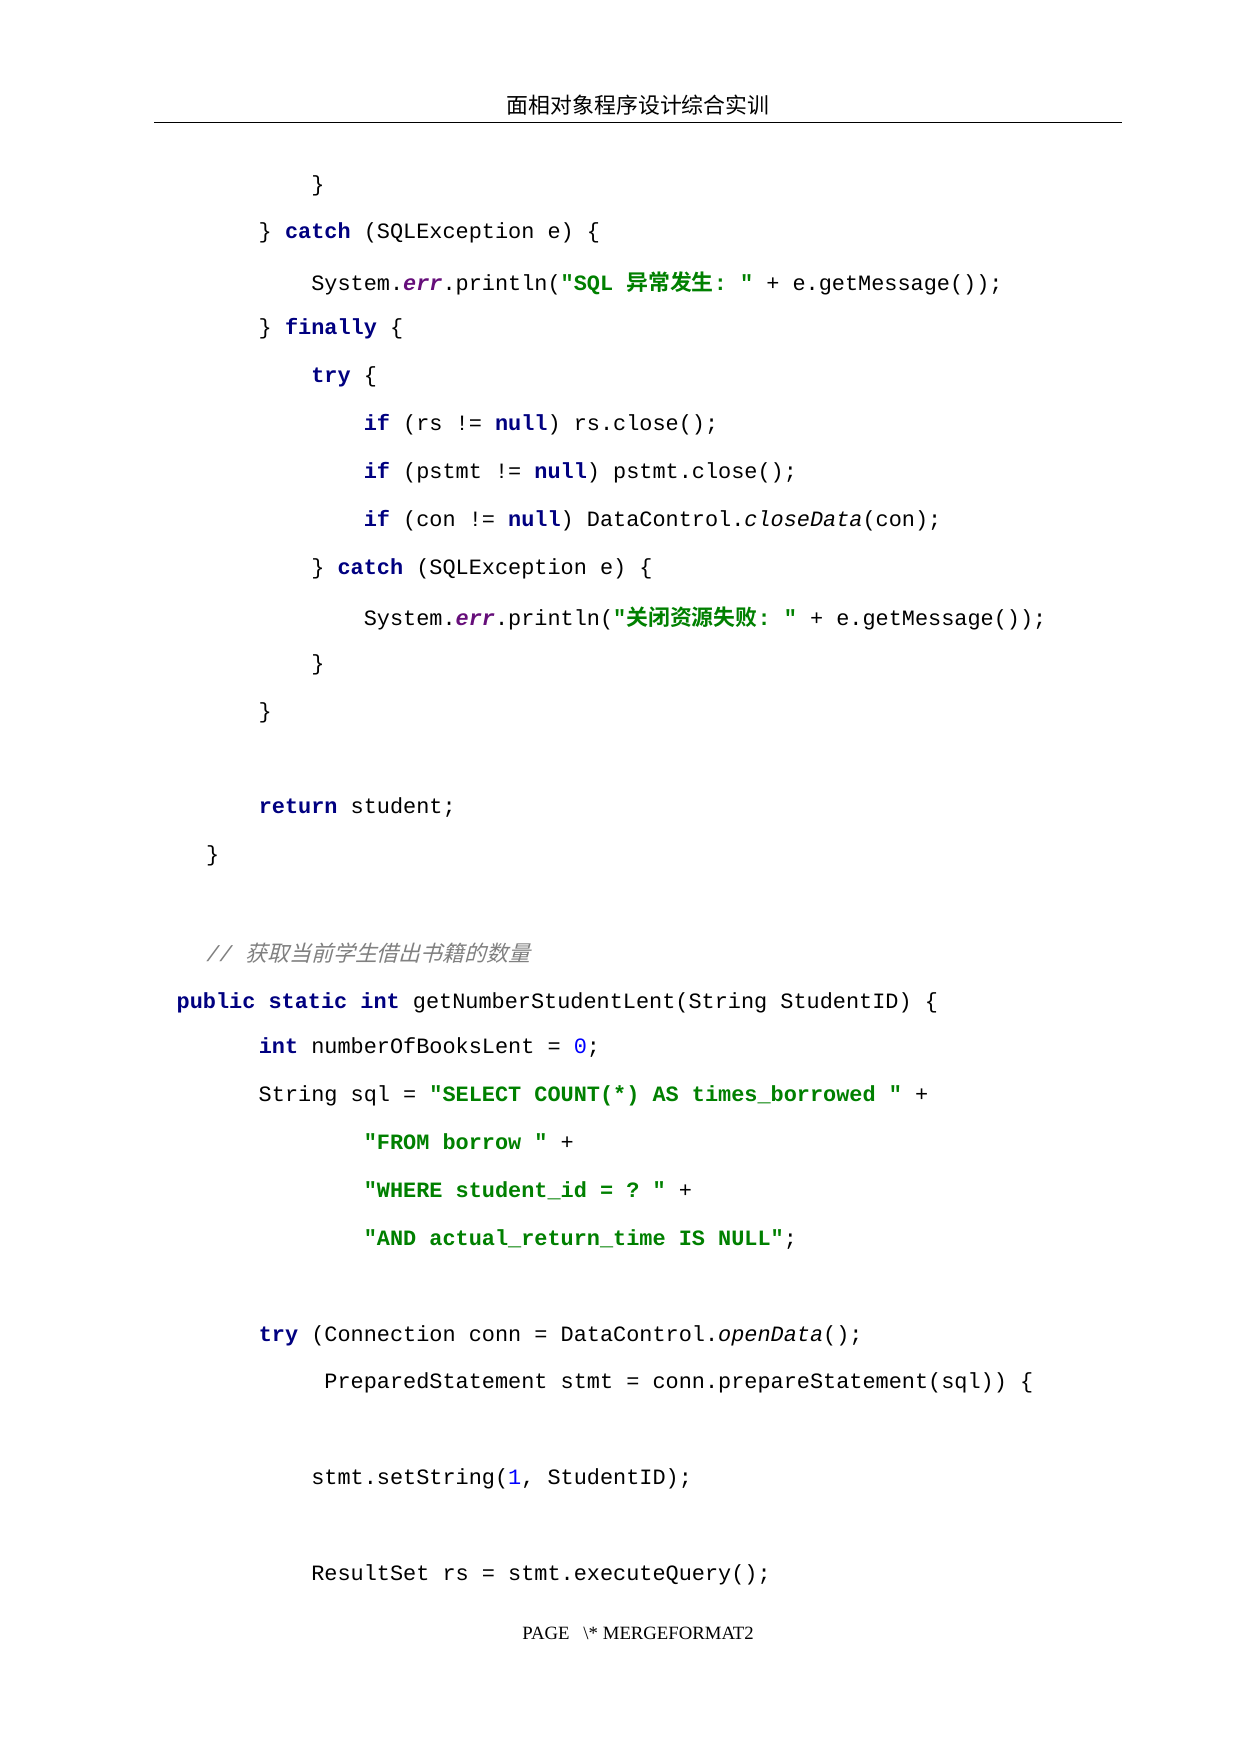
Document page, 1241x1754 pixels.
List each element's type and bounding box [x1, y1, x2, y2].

text [153, 161, 1122, 1599]
